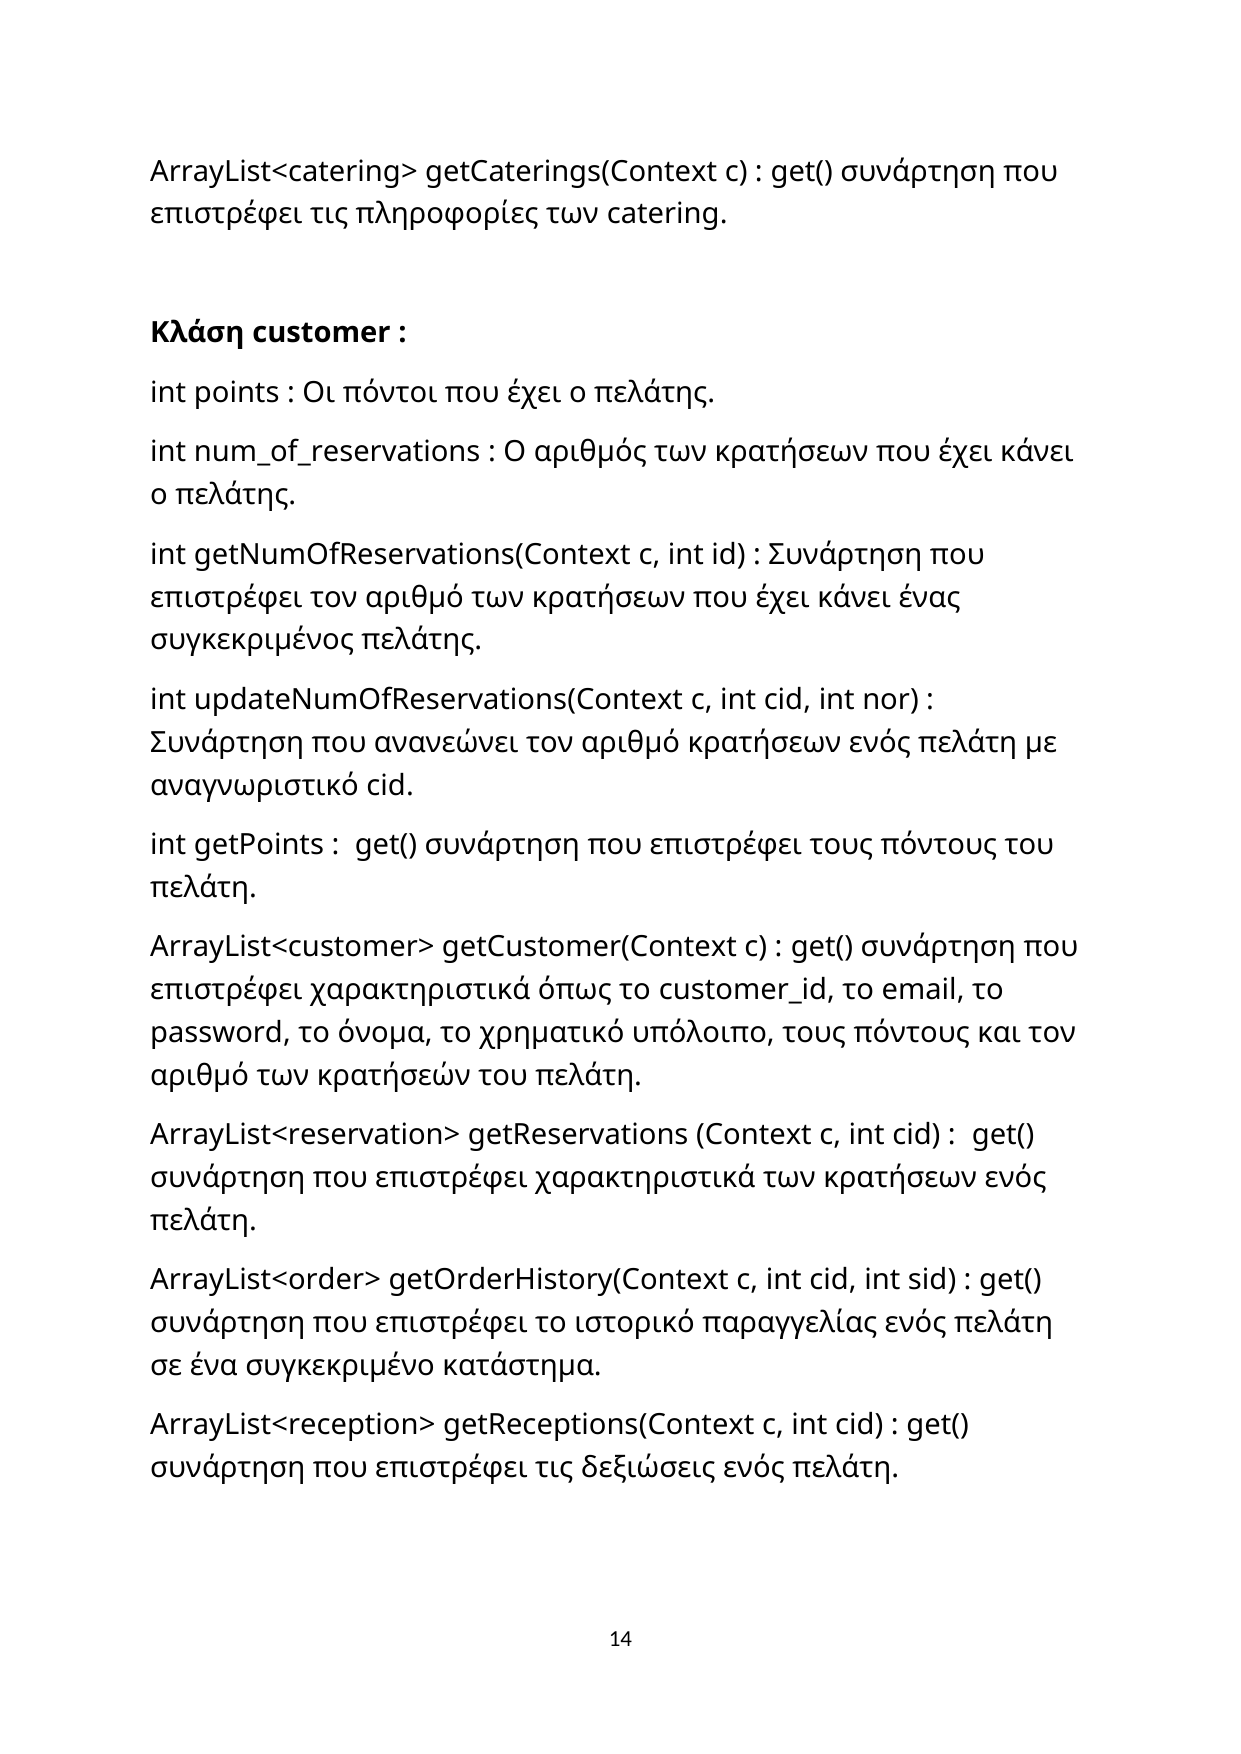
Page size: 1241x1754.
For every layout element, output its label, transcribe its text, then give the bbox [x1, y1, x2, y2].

text ArrayList<customer> getCustomer(Context c) : get() συνάρτηση που επιστρέφει χαρακτηριστικά όπως το customer_id, το email, το password, το όνομα, το χρηματικό υπόλοιπο, τους πόντους και τον αριθμό των κρατήσεών του πελάτη. [150, 926, 1090, 1094]
text ArrayList<catering> getCaterings(Context c) : get() συνάρτηση που επιστρέφει τις πληροφορίες των catering. [150, 150, 1090, 232]
text int num_of_reservations : Ο αριθμός των κρατήσεων που έχει κάνει ο πελάτης. [150, 431, 1090, 513]
text int updateNumOfReservations(Context c, int cid, int nor) : Συνάρτηση που ανανεώνει τον αριθμό κρατήσεων ενός πελάτη με αναγνωριστικό cid. [150, 678, 1090, 803]
text Κλάση customer : [150, 312, 1090, 351]
text int points : Οι πόντοι που έχει ο πελάτης. [150, 371, 1090, 411]
text ArrayList<order> getOrderHistory(Context c, int cid, int sid) : get() συνάρτηση που επιστρέφει το ιστορικό παραγγελίας ενός πελάτη σε ένα συγκεκριμένο κατάστημα. [150, 1258, 1090, 1384]
text int getPoints : get() συνάρτηση που επιστρέφει τους πόντους του πελάτη. [150, 823, 1090, 906]
text ArrayList<reception> getReceptions(Context c, int cid) : get() συνάρτηση που επιστρέφει τις δεξιώσεις ενός πελάτη. [150, 1404, 1090, 1486]
text ArrayList<reservation> getReservations (Context c, int cid) : get() συνάρτηση που επιστρέφει χαρακτηριστικά των κρατήσεων ενός πελάτη. [150, 1113, 1090, 1239]
text int getNumOfReservations(Context c, int id) : Συνάρτηση που επιστρέφει τον αριθμό των κρατήσεων που έχει κάνει ένας συγκεκριμένος πελάτης. [150, 533, 1090, 658]
